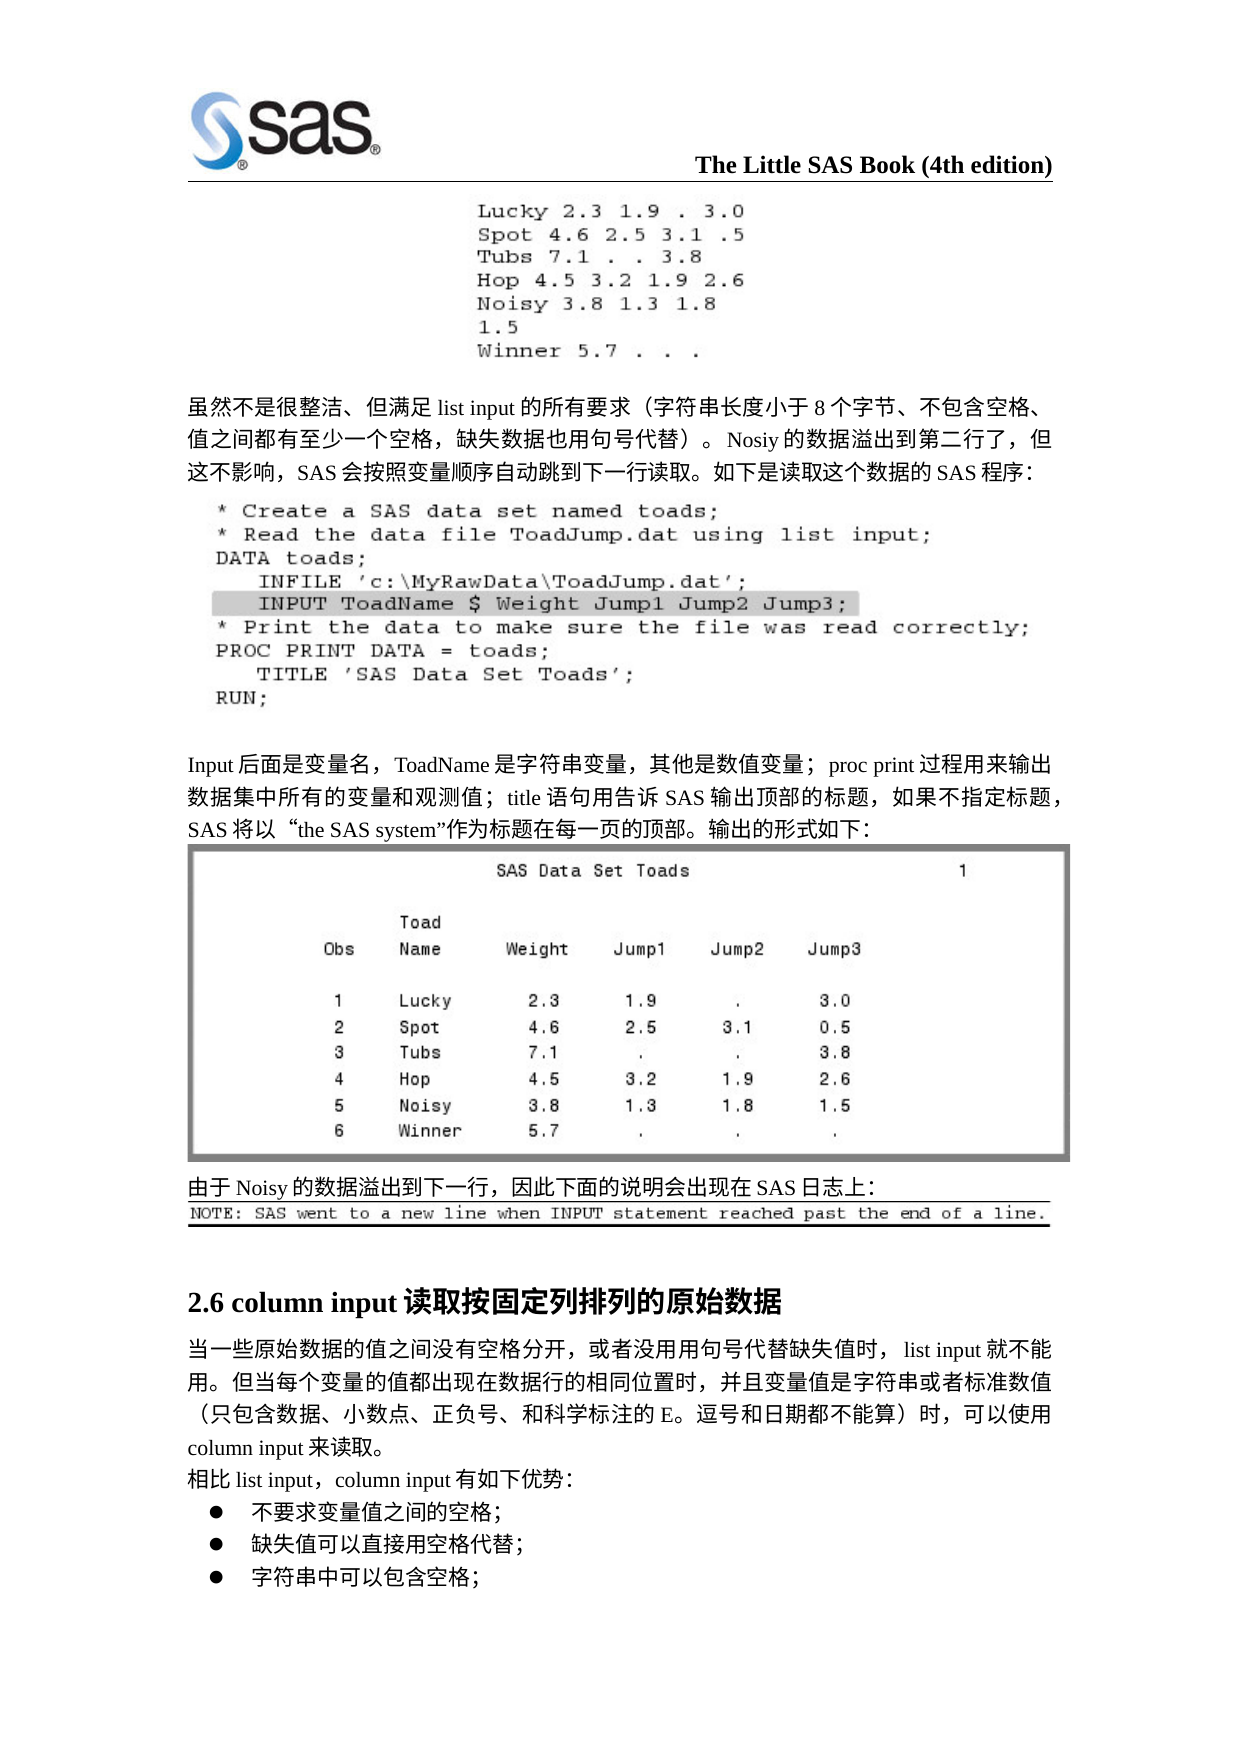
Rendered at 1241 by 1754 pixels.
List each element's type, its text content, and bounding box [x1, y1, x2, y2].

text Input后面是变量名，ToadName是字符串变量，其他是数值变量；proc print过程用来输出数据集中所有的变量和观测值；title语句用告诉SAS输出顶部的标题，如果不指定标题，SAS将以“the SAS system”作为标题在每一页的顶部。输出的形式如下： [187, 747, 1053, 844]
text 由于Noisy的数据溢出到下一行，因此下面的说明会出现在SAS日志上： [187, 1169, 1053, 1201]
list 缺失值可以直接用空格代替； [208, 1527, 1053, 1559]
picture [195, 486, 1045, 723]
list 不要求变量值之间的空格； [208, 1494, 1053, 1527]
picture [456, 194, 784, 376]
text 相比list input，column input有如下优势： [187, 1462, 1053, 1494]
subtitle 2.6 column input读取按固定列排列的原始数据 [187, 1267, 1053, 1332]
picture [187, 88, 382, 174]
picture [187, 844, 1071, 1162]
picture [187, 1201, 1054, 1227]
text 当一些原始数据的值之间没有空格分开，或者没用用句号代替缺失值时，list input就不能用。但当每个变量的值都出现在数据行的相同位置时，并且变量值是字符串或者标准数值（只包含数据、小数点、正负号、和科学标注的E。逗号和日期都不能算）时，可以使用column input来读取。 [187, 1332, 1053, 1462]
text 虽然不是很整洁、但满足list input的所有要求（字符串长度小于8个字节、不包含空格、值之间都有至少一个空格，缺失数据也用句号代替）。Nosiy的数据溢出到第二行了，但这不影响，SAS会按照变量顺序自动跳到下一行读取。如下是读取这个数据的SAS程序： [187, 389, 1053, 487]
list 字符串中可以包含空格； [208, 1559, 1053, 1592]
